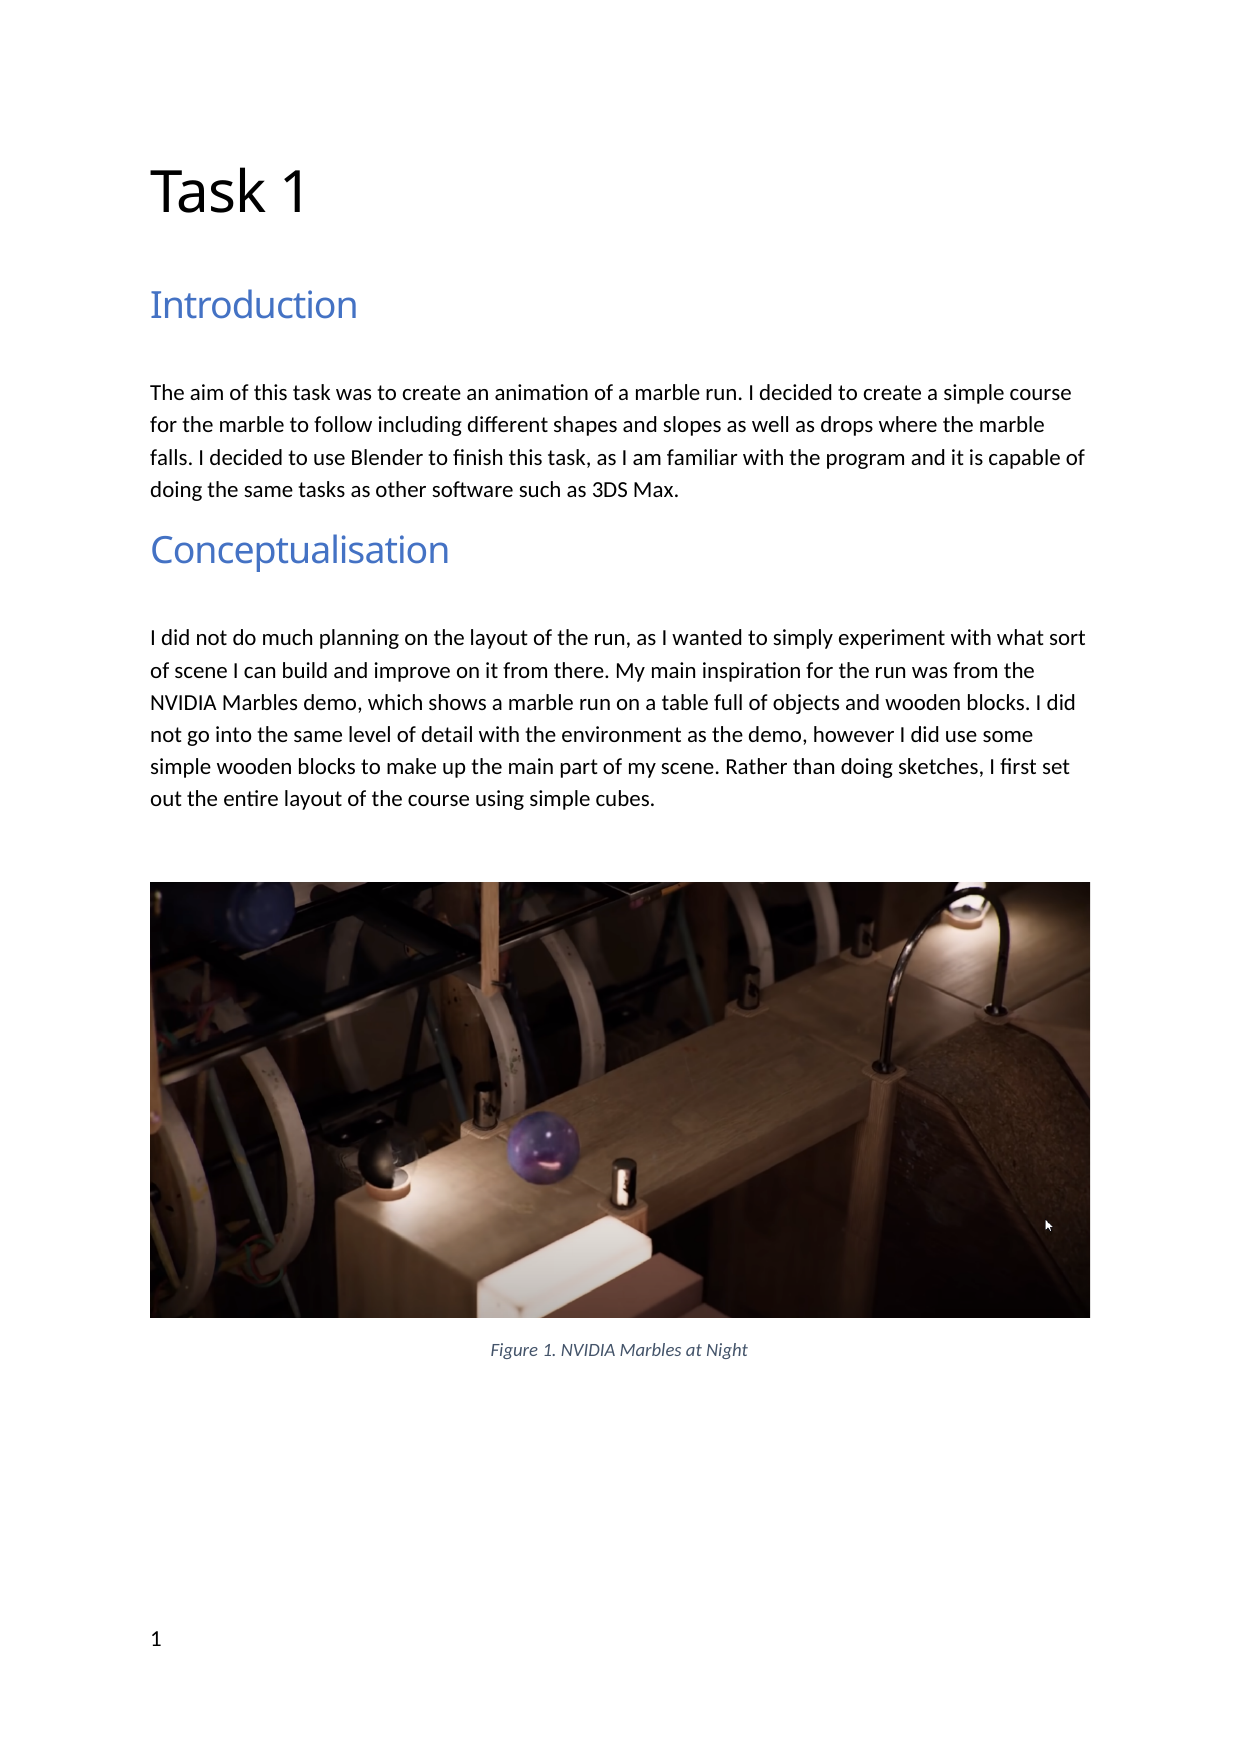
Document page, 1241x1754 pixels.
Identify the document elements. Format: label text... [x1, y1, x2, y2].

subtitle Conceptualisation [150, 524, 1090, 575]
text Figure 1. NVIDIA Marbles at Night [150, 1338, 1090, 1361]
subtitle Task 1 [150, 150, 1090, 229]
picture [150, 882, 1091, 1318]
subtitle Introduction [150, 278, 1090, 329]
text The aim of this task was to create an animation of a marble run. I decided to create a simple course for the marble to follow including different shapes and slopes as well as drops where the marble falls. I decided to use Blender to finish this task, as I am familiar with the program and it is capable of doing the same tasks as other software such as 3DS Max. [150, 378, 1090, 503]
text I did not do much planning on the layout of the run, as I wanted to simply experiment with what sort of scene I can build and improve on it from there. My main inspiration for the run was from the NVIDIA Marbles demo, which shows a marble run on a table full of objects and wooden blocks. I did not go into the same level of detail with the environment as the demo, however I did use some simple wooden blocks to make up the main part of my scene. Rather than doing sketches, I first set out the entire layout of the course using simple cubes. [150, 623, 1090, 812]
